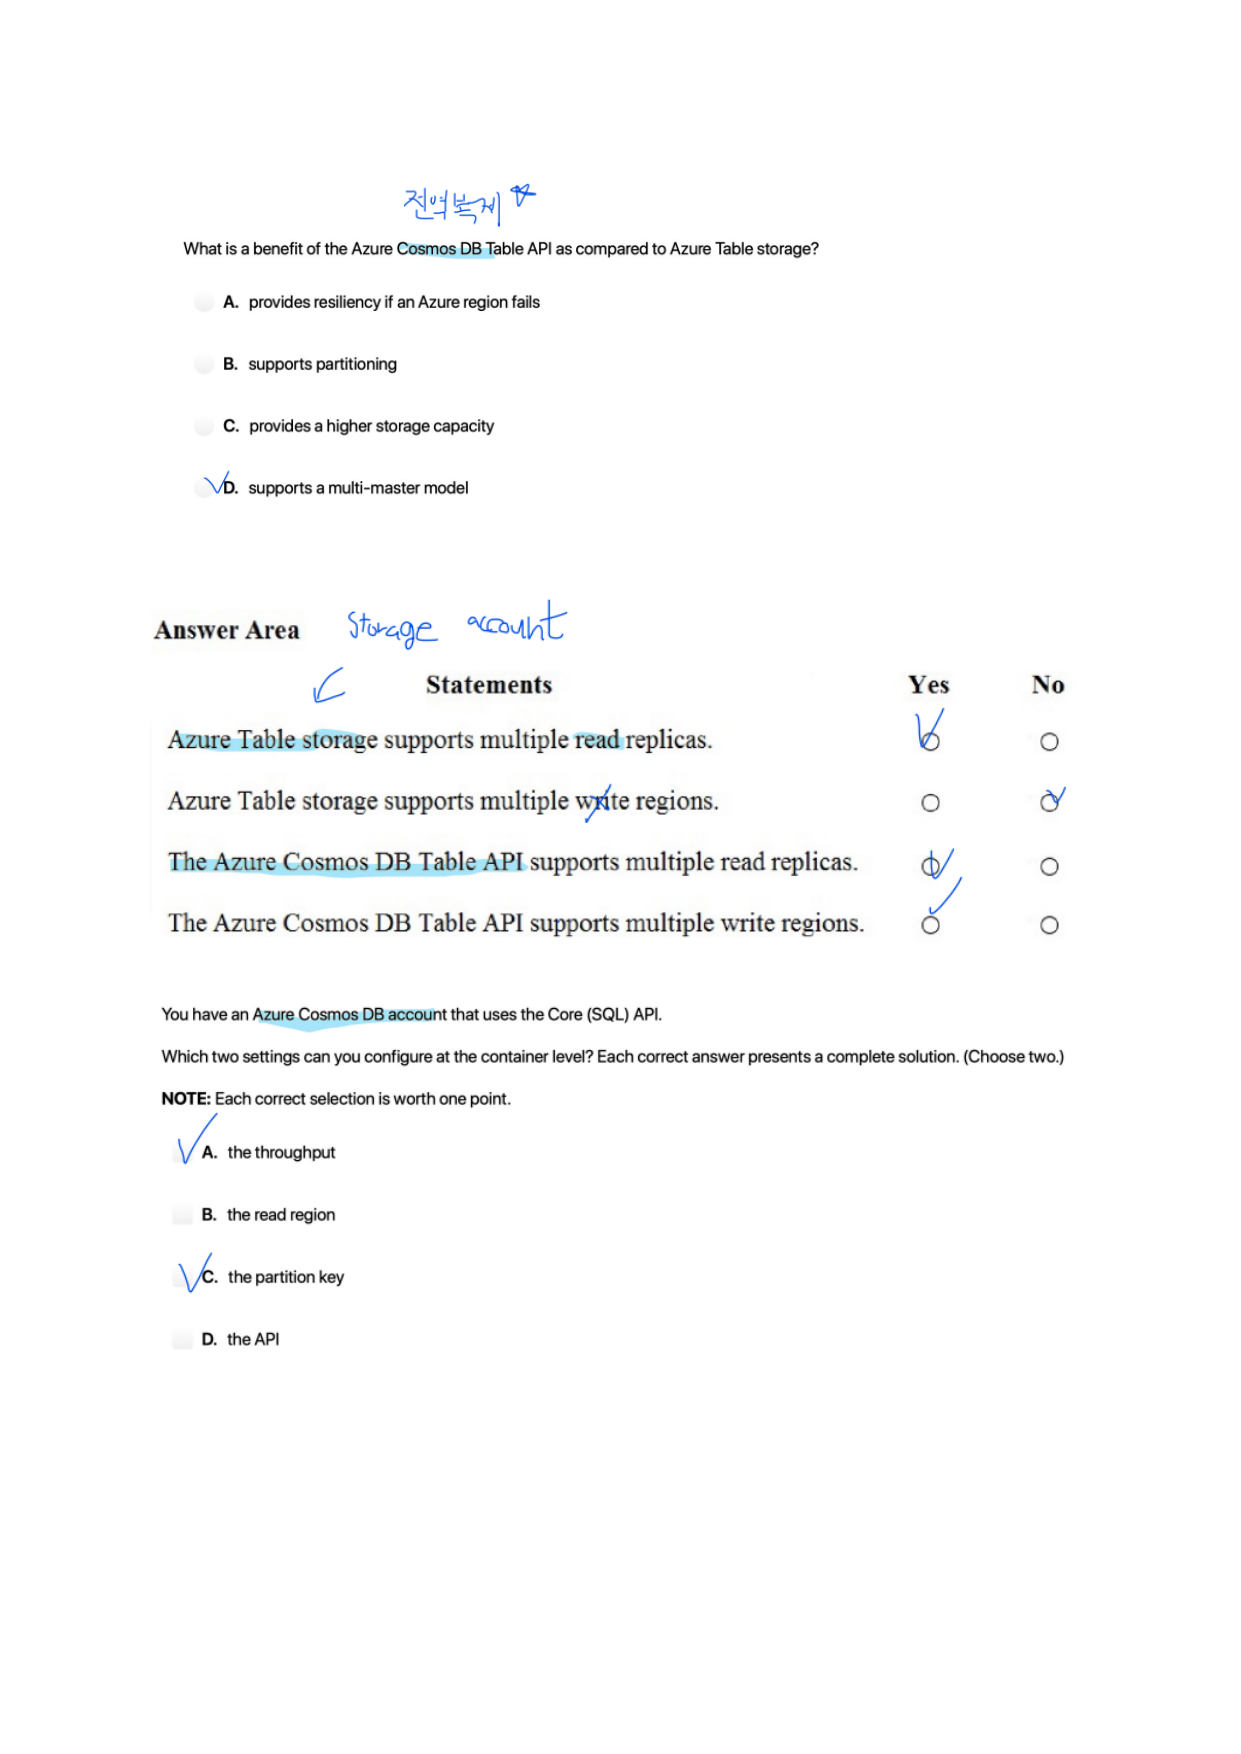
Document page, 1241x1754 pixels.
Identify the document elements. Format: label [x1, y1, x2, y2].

picture [150, 566, 1091, 993]
picture [150, 994, 1091, 1367]
picture [150, 177, 857, 548]
